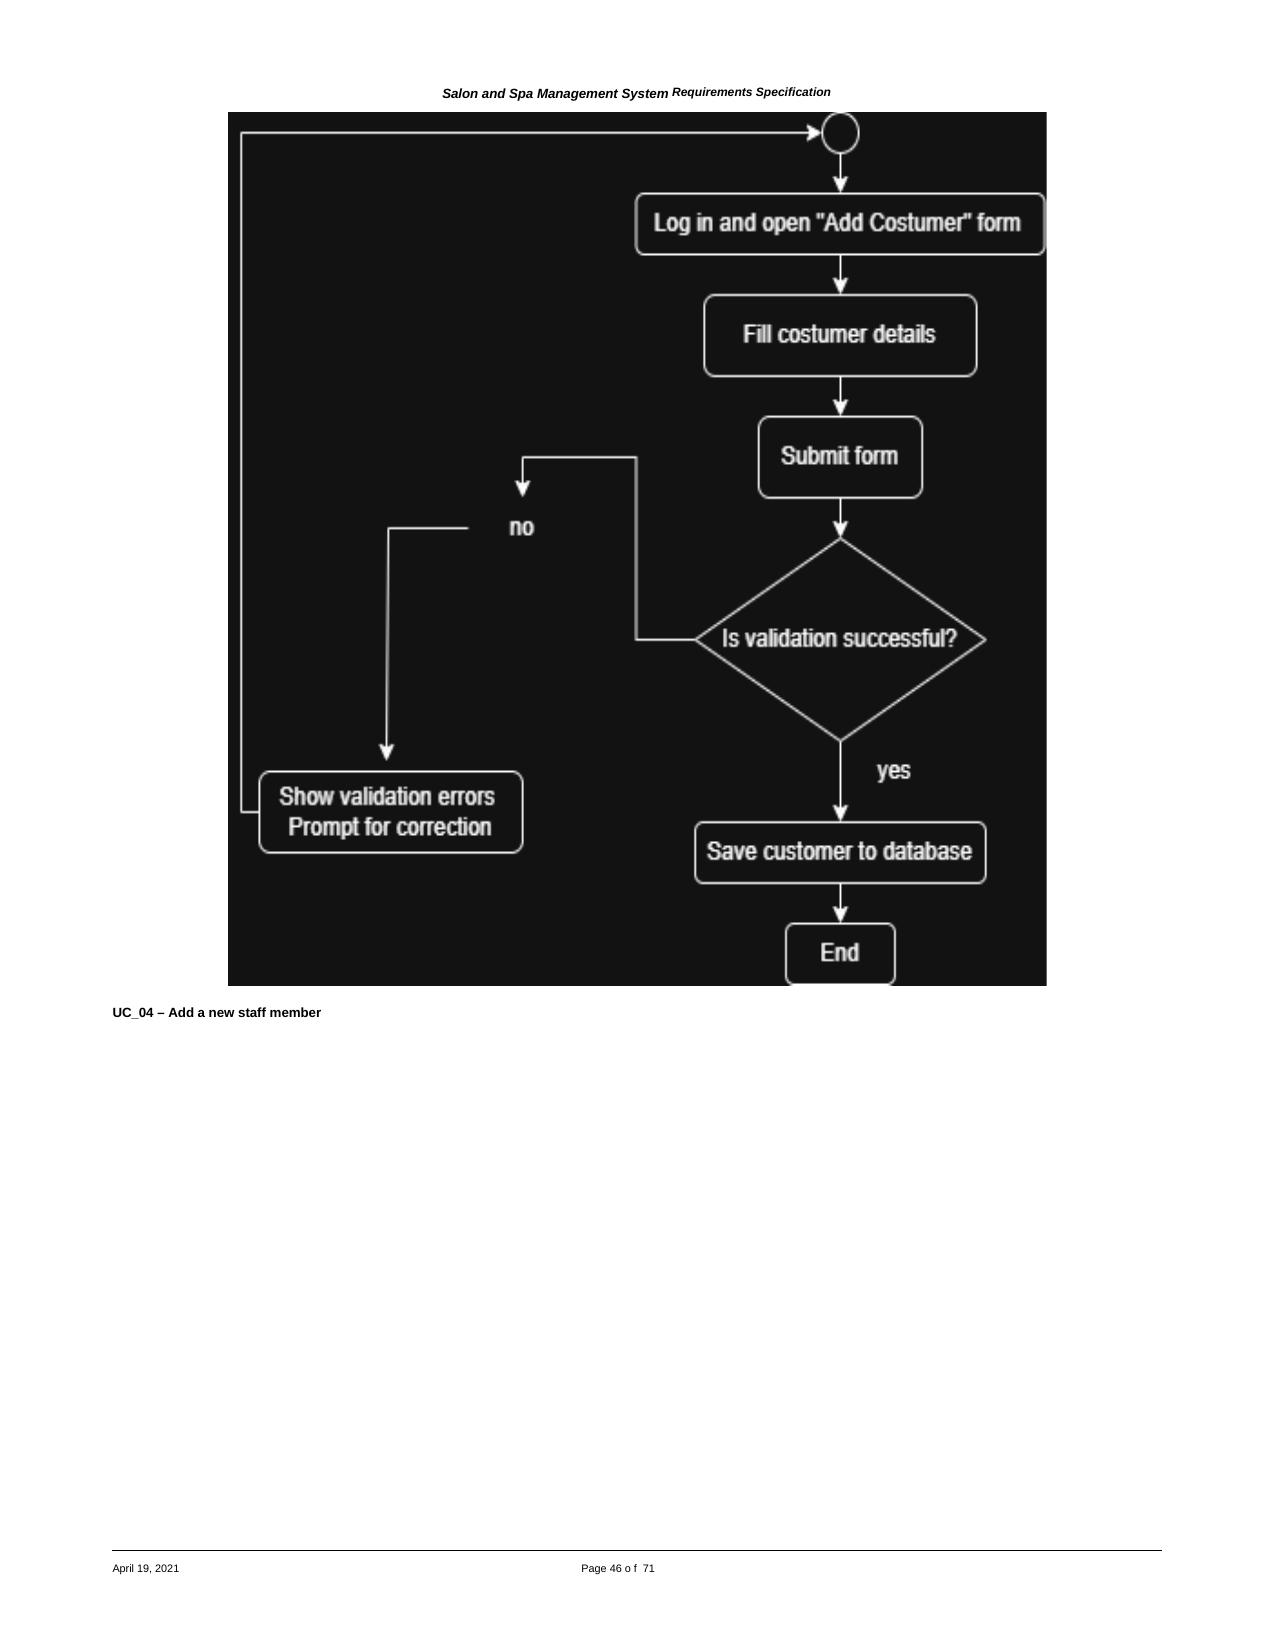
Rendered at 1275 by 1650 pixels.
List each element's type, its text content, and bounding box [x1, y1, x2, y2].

text UC_04 – Add a new staff member [112, 994, 1162, 1021]
picture [228, 112, 1047, 986]
